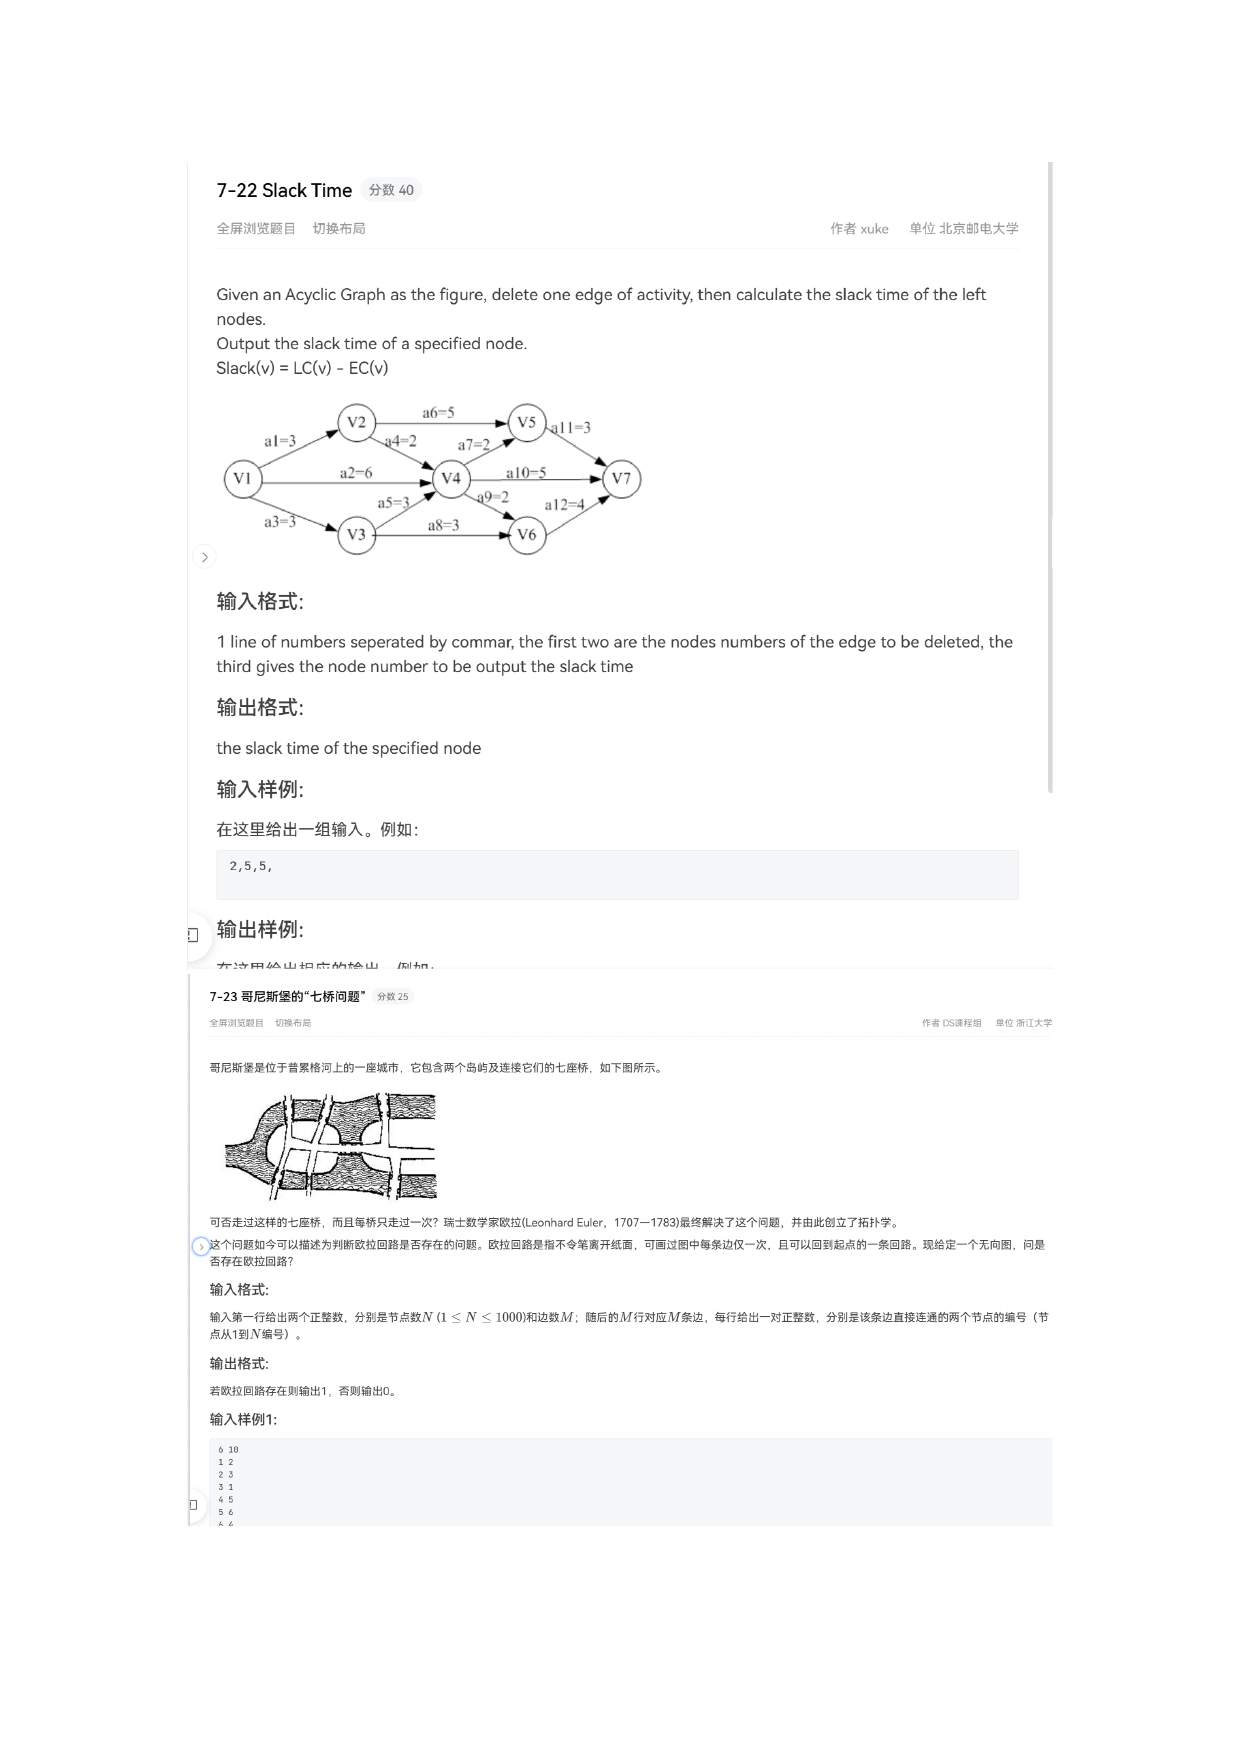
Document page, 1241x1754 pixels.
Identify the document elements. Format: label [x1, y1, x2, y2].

picture [187, 974, 1053, 1526]
picture [187, 162, 1053, 970]
